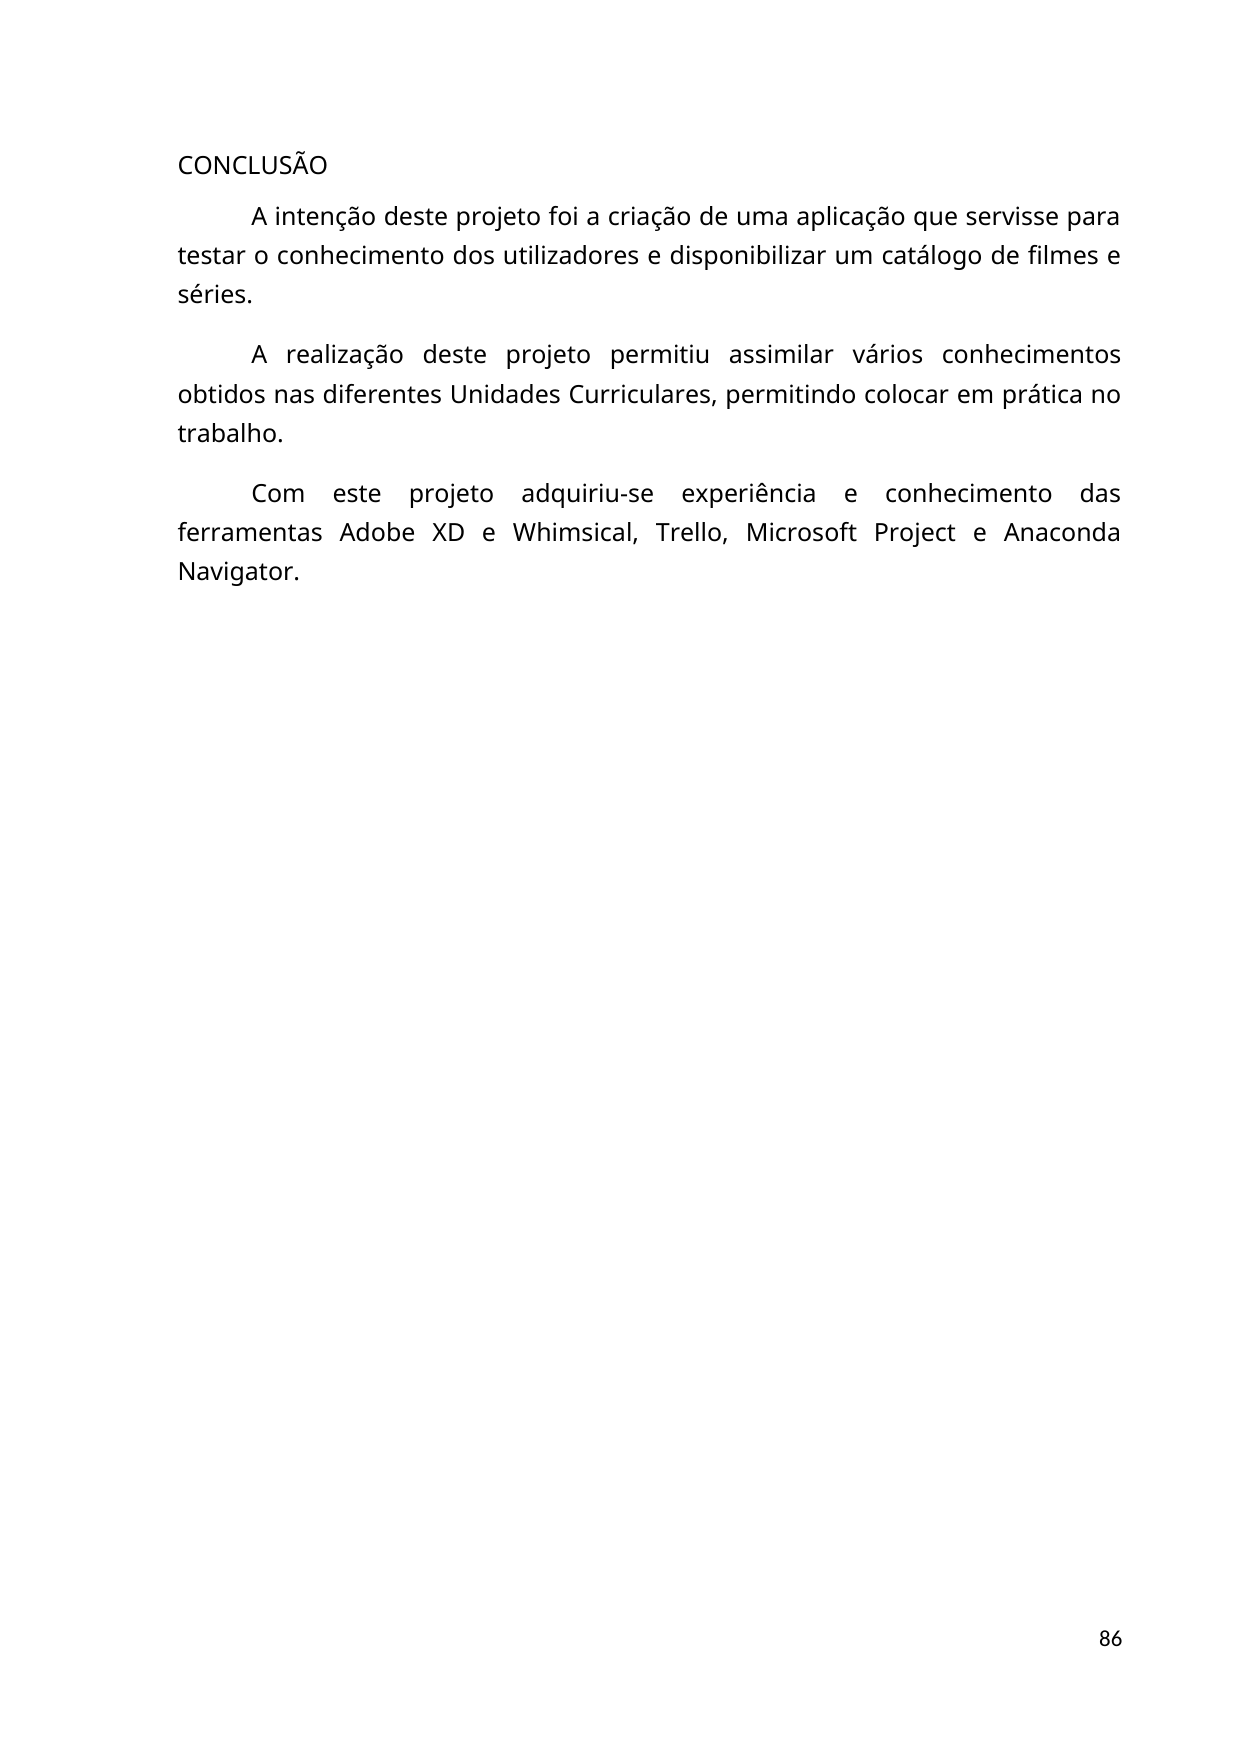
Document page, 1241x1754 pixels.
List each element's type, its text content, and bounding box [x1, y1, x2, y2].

text Com este projeto adquiriu-se experiência e conhecimento das ferramentas Adobe XD e Whimsical, Trello, Microsoft Project e Anaconda Navigator. [177, 475, 1122, 588]
text A realização deste projeto permitiu assimilar vários conhecimentos obtidos nas diferentes Unidades Curriculares, permitindo colocar em prática no trabalho. [177, 337, 1122, 449]
text A intenção deste projeto foi a criação de uma aplicação que servisse para testar o conhecimento dos utilizadores e disponibilizar um catálogo de filmes e séries. [177, 199, 1122, 311]
subtitle CONCLUSÃO [177, 148, 1122, 182]
